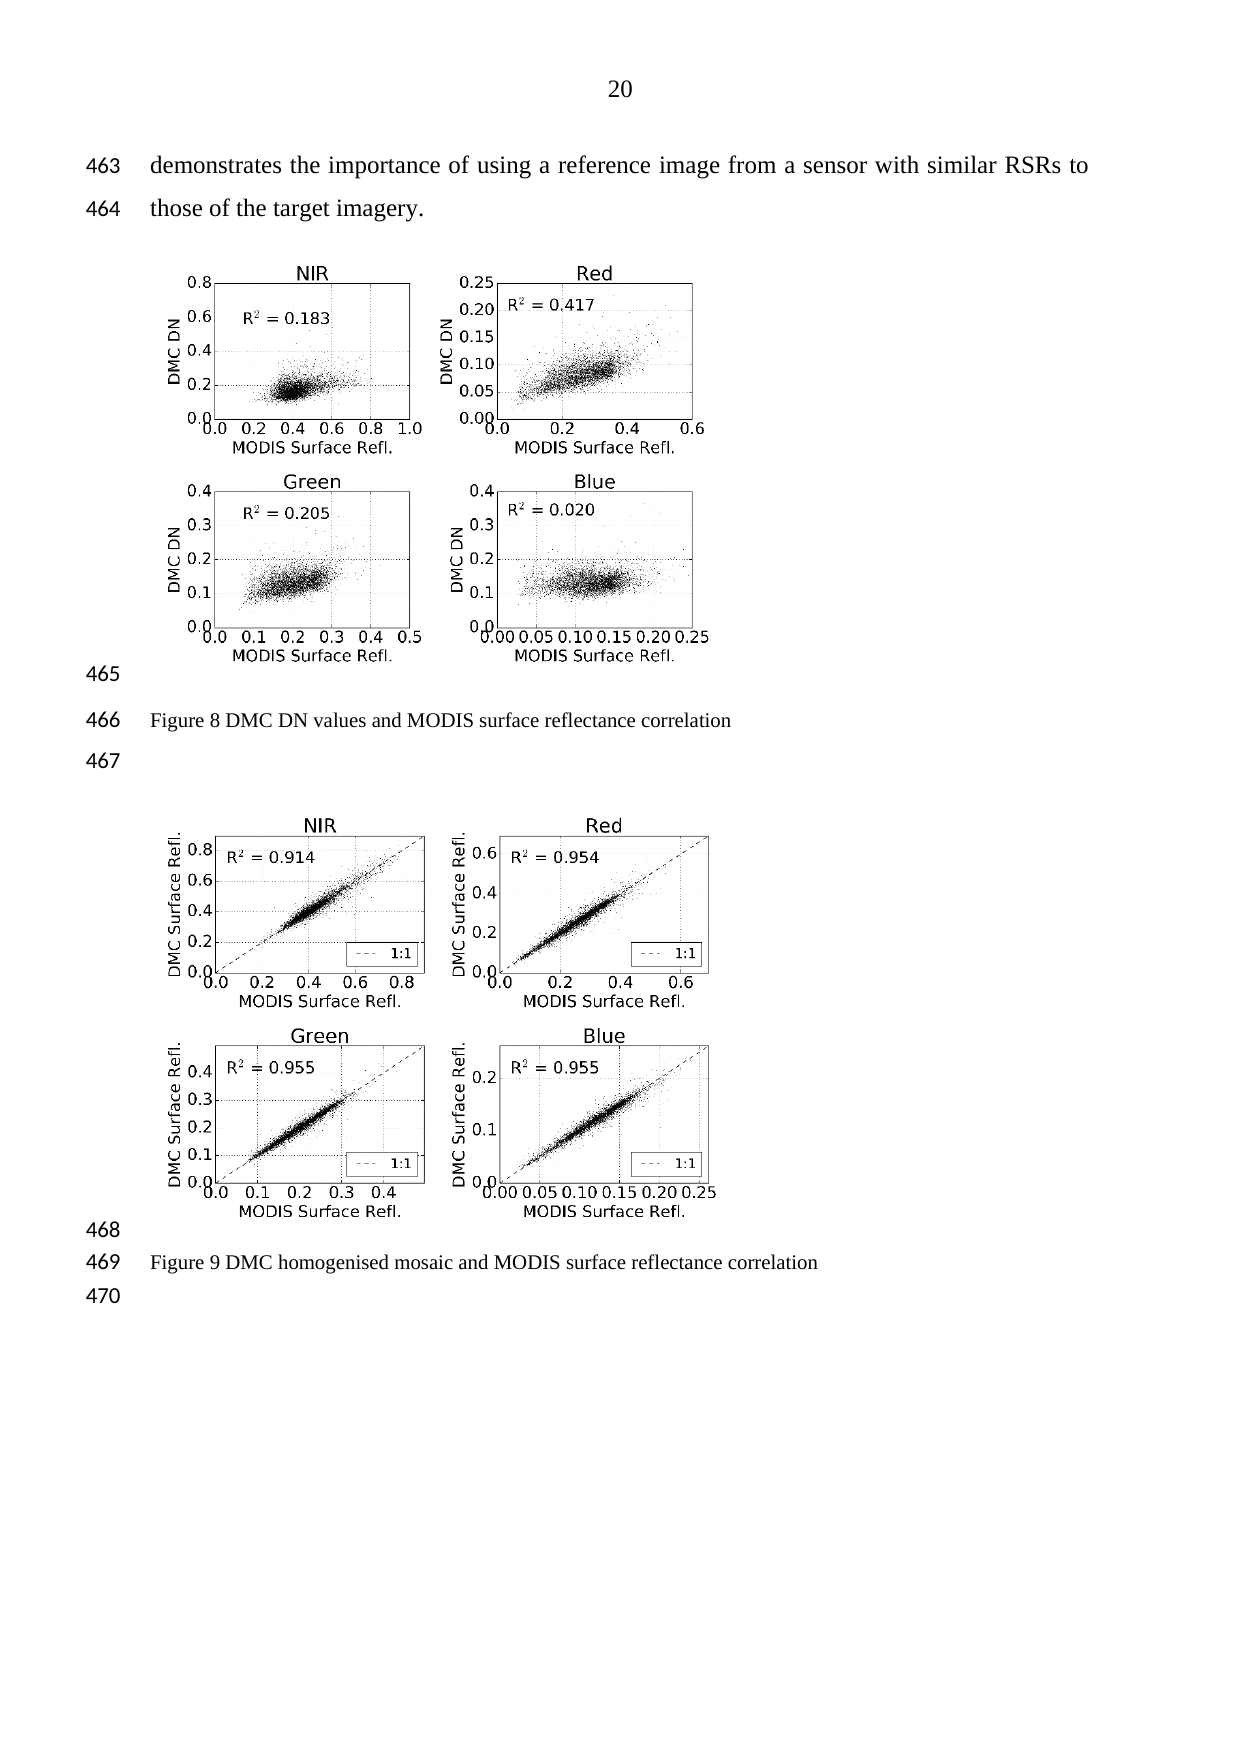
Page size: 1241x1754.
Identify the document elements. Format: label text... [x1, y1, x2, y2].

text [150, 150, 1090, 222]
picture [150, 248, 727, 682]
text Figure 8 DMC DN values and MODIS surface reflectance correlation [150, 708, 1090, 732]
picture [150, 800, 734, 1238]
text Figure 9 DMC homogenised mosaic and MODIS surface reflectance correlation [150, 1250, 1090, 1274]
